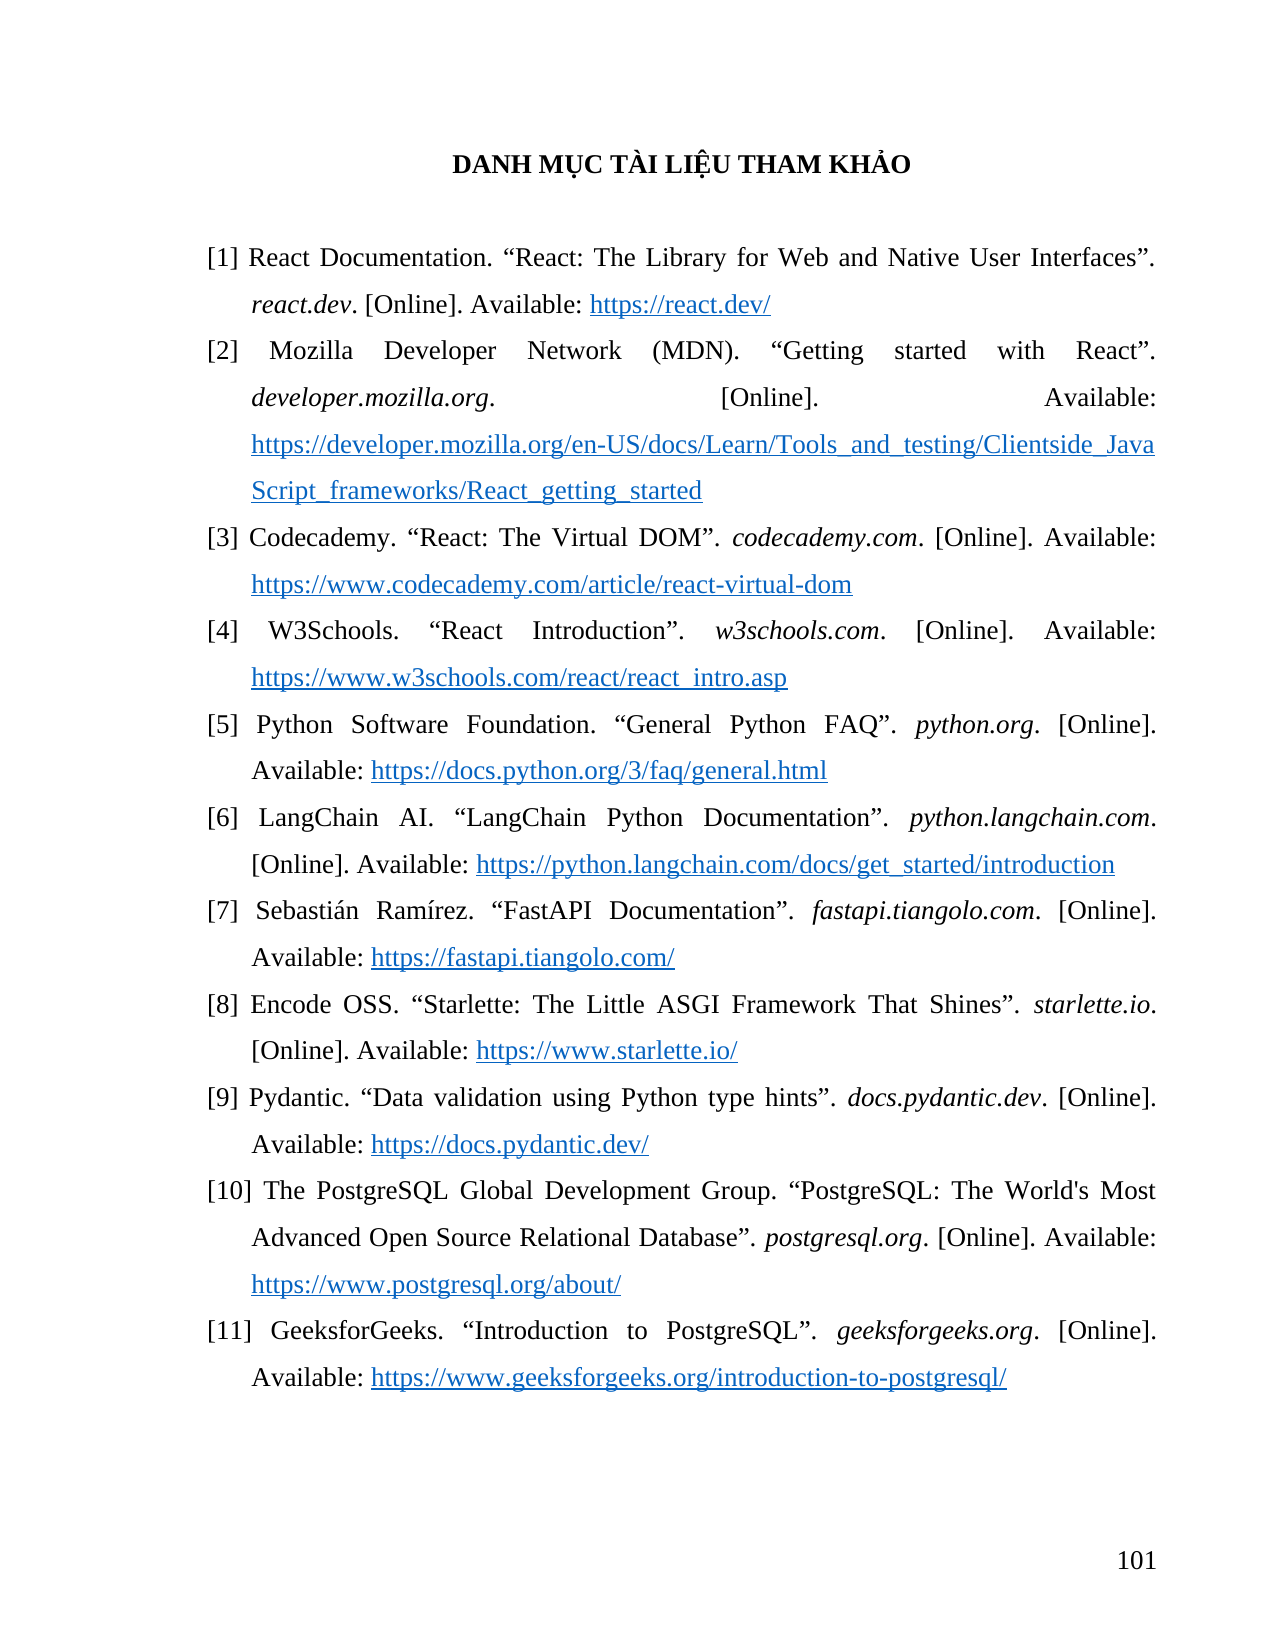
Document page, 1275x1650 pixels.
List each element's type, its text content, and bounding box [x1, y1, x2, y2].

list [8] Encode OSS. “Starlette: The Little ASGI Framework That Shines”. starlette.io. [Online]. Available: https://www.starlette.io/ [207, 988, 1157, 1066]
list [9] Pydantic. “Data validation using Python type hints”. docs.pydantic.dev. [Online]. Available: https://docs.pydantic.dev/ [207, 1081, 1157, 1159]
text DANH MỤC TÀI LIỆU THAM KHẢO [207, 148, 1157, 179]
list [7] Sebastián Ramírez. “FastAPI Documentation”. fastapi.tiangolo.com. [Online]. Available: https://fastapi.tiangolo.com/ [207, 894, 1157, 972]
list [1] React Documentation. “React: The Library for Web and Native User Interfaces”. react.dev. [Online]. Available: https://react.dev/ [207, 241, 1157, 319]
list [2] Mozilla Developer Network (MDN). “Getting started with React”. developer.mozilla.org. [Online]. Available: https://developer.mozilla.org/en-US/docs/Learn/Tools_and_testing/Clientside_JavaScript_frameworks/React_getting_started [207, 334, 1157, 506]
list [10] The PostgreSQL Global Development Group. “PostgreSQL: The World's Most Advanced Open Source Relational Database”. postgresql.org. [Online]. Available: https://www.postgresql.org/about/ [207, 1174, 1157, 1299]
list [11] GeeksforGeeks. “Introduction to PostgreSQL”. geeksforgeeks.org. [Online]. Available: https://www.geeksforgeeks.org/introduction-to-postgresql/ [207, 1314, 1157, 1392]
list [6] LangChain AI. “LangChain Python Documentation”. python.langchain.com. [Online]. Available: https://python.langchain.com/docs/get_started/introduction [207, 801, 1157, 879]
list [3] Codecademy. “React: The Virtual DOM”. codecademy.com. [Online]. Available: https://www.codecademy.com/article/react-virtual-dom [207, 521, 1157, 599]
list [5] Python Software Foundation. “General Python FAQ”. python.org. [Online]. Available: https://docs.python.org/3/faq/general.html [207, 708, 1157, 786]
list [4] W3Schools. “React Introduction”. w3schools.com. [Online]. Available: https://www.w3schools.com/react/react_intro.asp [207, 614, 1157, 692]
